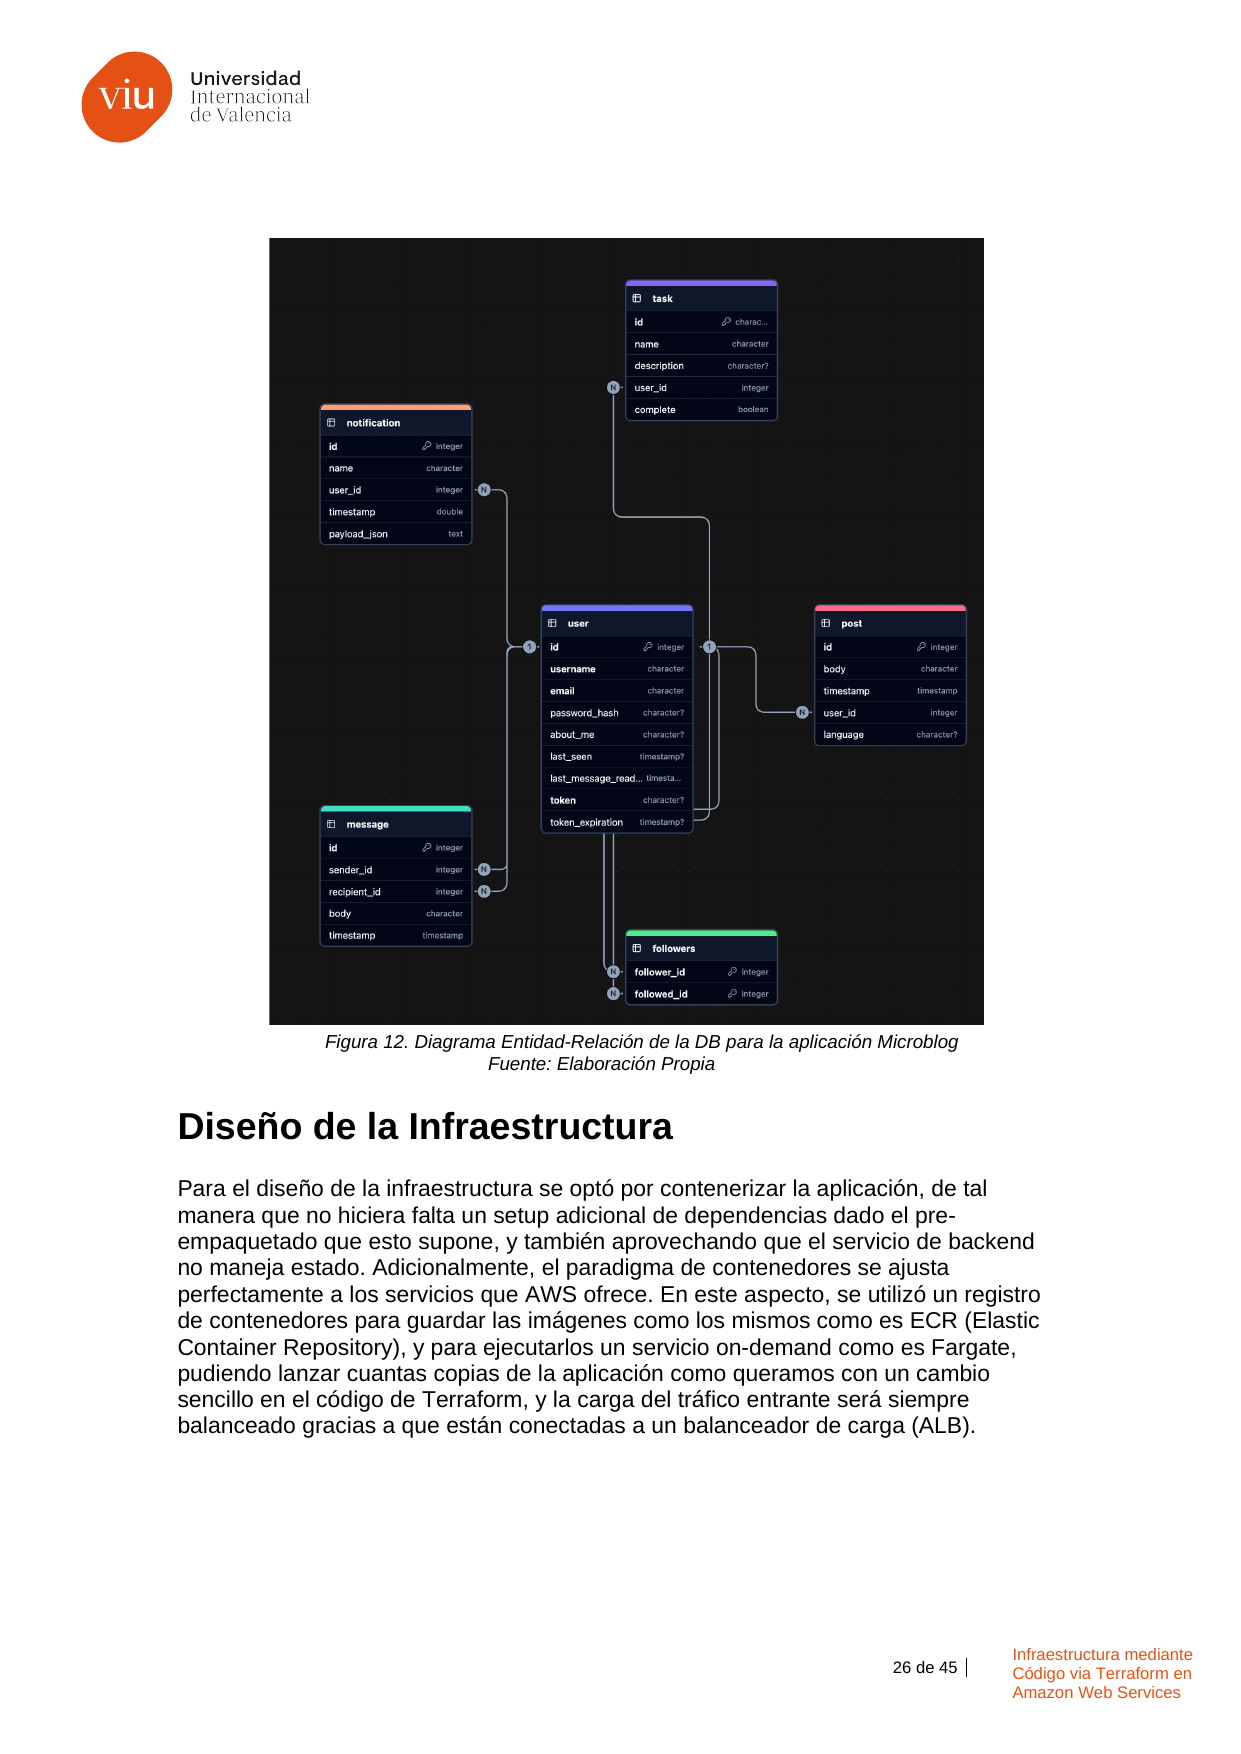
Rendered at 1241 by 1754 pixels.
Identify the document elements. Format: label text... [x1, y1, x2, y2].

text Fuente: Elaboración Propia [472, 1052, 1063, 1074]
text Diseño de la Infraestructura [177, 1104, 1063, 1147]
picture [269, 238, 984, 1028]
text Para el diseño de la infraestructura se optó por contenerizar la aplicación, de tal manera que no hiciera falta un setup adicional de dependencias dado el pre-empaquetado que esto supone, y también aprovechando que el servicio de backend no maneja estado. Adicionalmente, el paradigma de contenedores se ajusta perfectamente a los servicios que AWS ofrece. En este aspecto, se utilizó un registro de contenedores para guardar las imágenes como los mismos como es ECR (Elastic Container Repository), y para ejecutarlos un servicio on-demand como es Fargate, pudiendo lanzar cuantas copias de la aplicación como queramos con un cambio sencillo en el código de Terraform, y la carga del tráfico entrante será siempre balanceado gracias a que están conectadas a un balanceador de carga (ALB). [177, 1175, 1063, 1439]
picture [60, 29, 330, 165]
text Figura 12. Diagrama Entidad-Relación de la DB para la aplicación Microblog [325, 1031, 1063, 1052]
